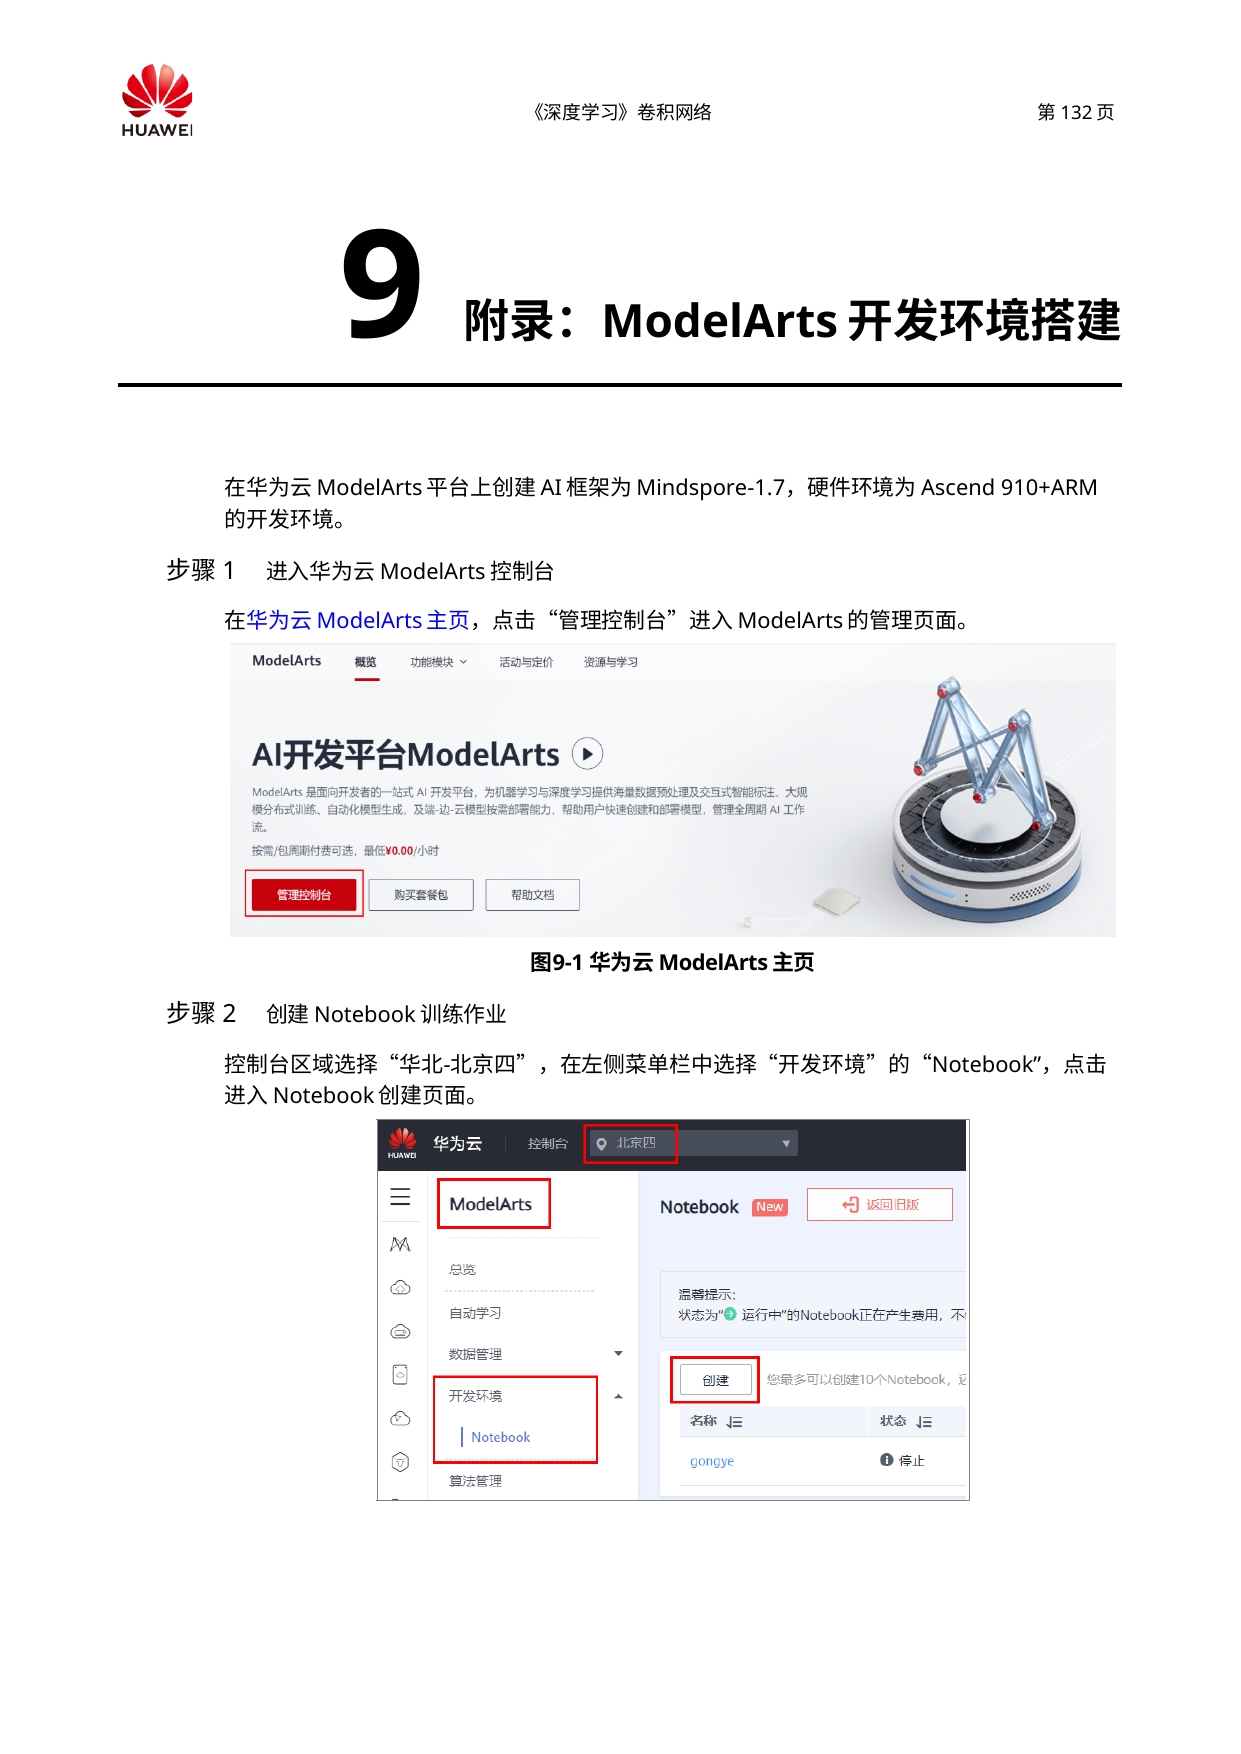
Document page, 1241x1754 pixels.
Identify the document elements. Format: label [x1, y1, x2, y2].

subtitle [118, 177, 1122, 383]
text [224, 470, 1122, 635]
picture [378, 1120, 966, 1500]
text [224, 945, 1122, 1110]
picture [122, 64, 193, 136]
picture [230, 643, 1116, 937]
